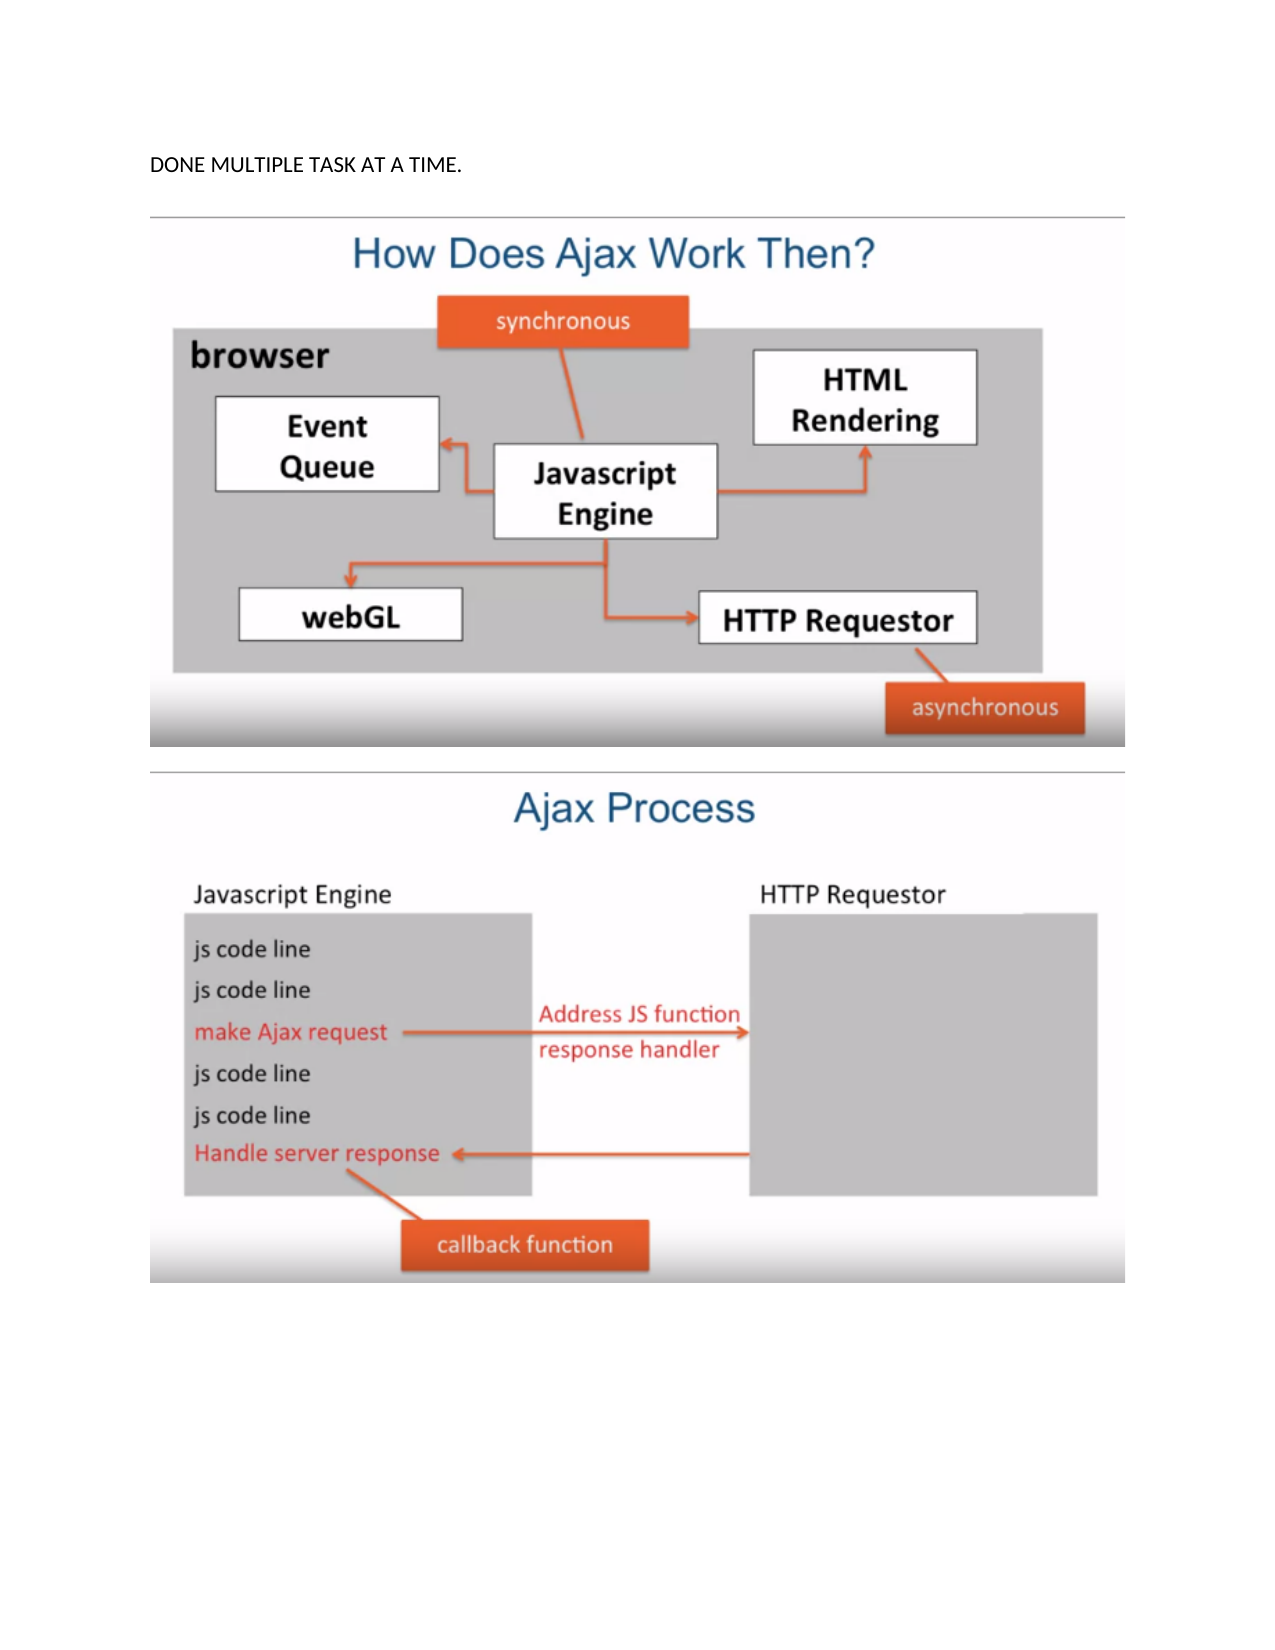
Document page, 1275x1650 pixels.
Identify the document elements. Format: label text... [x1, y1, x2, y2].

picture [150, 210, 1125, 747]
picture [150, 766, 1125, 1283]
text DONE MULTIPLE TASK AT A TIME. [150, 150, 1125, 210]
